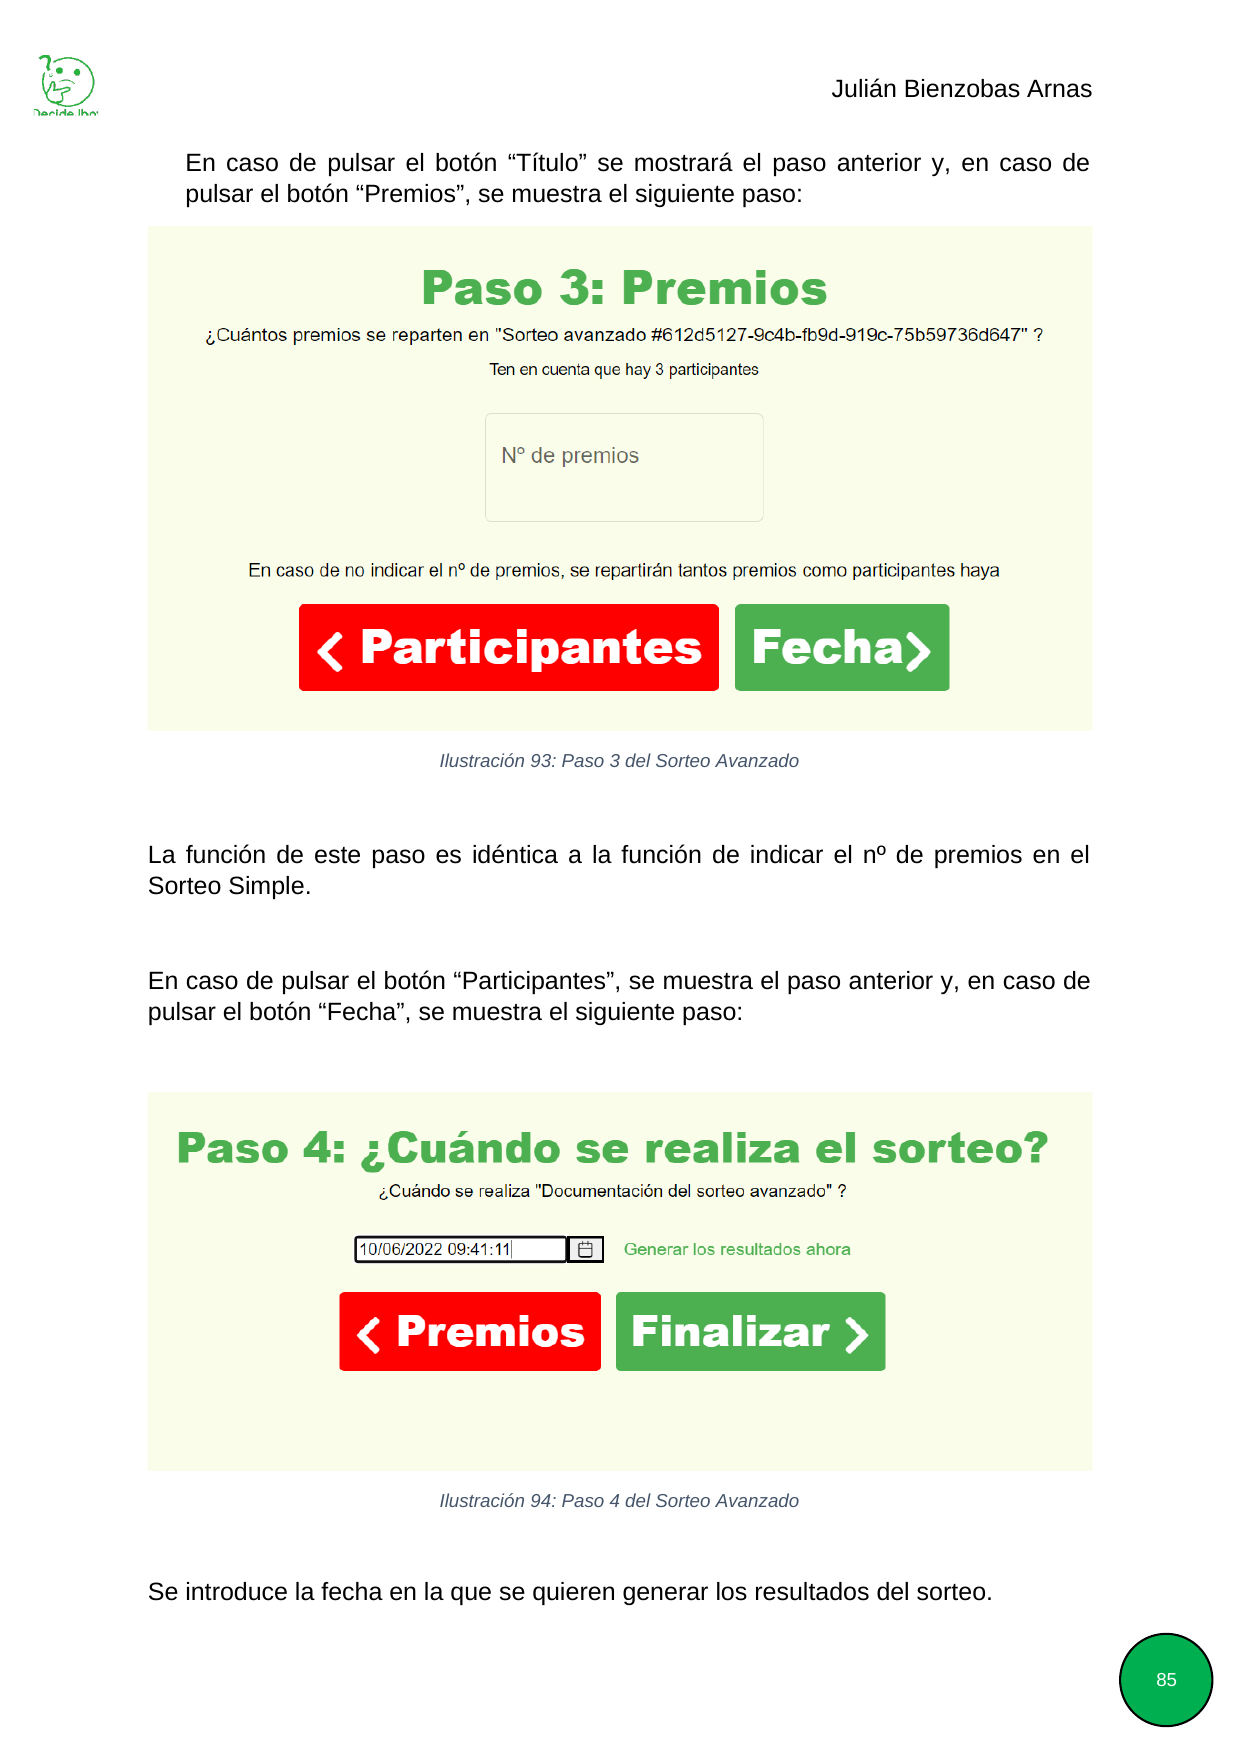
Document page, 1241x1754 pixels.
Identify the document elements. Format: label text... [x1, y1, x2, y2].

text Ilustración 93: Paso 3 del Sorteo Avanzado [148, 749, 1092, 771]
text Ilustración 94: Paso 4 del Sorteo Avanzado [148, 1490, 1092, 1511]
picture [32, 55, 99, 114]
picture [147, 226, 1093, 731]
text En caso de pulsar el botón “Título” se mostrará el paso anterior y, en caso de pulsar el botón “Premios”, se muestra el siguiente paso: [185, 148, 1092, 207]
text Se introduce la fecha en la que se quieren generar los resultados del sorteo. [148, 1577, 1092, 1606]
text En caso de pulsar el botón “Participantes”, se muestra el paso anterior y, en caso de pulsar el botón “Fecha”, se muestra el siguiente paso: [148, 966, 1092, 1026]
text La función de este paso es idéntica a la función de indicar el nº de premios en el Sorteo Simple. [148, 839, 1092, 899]
picture [147, 1092, 1093, 1471]
